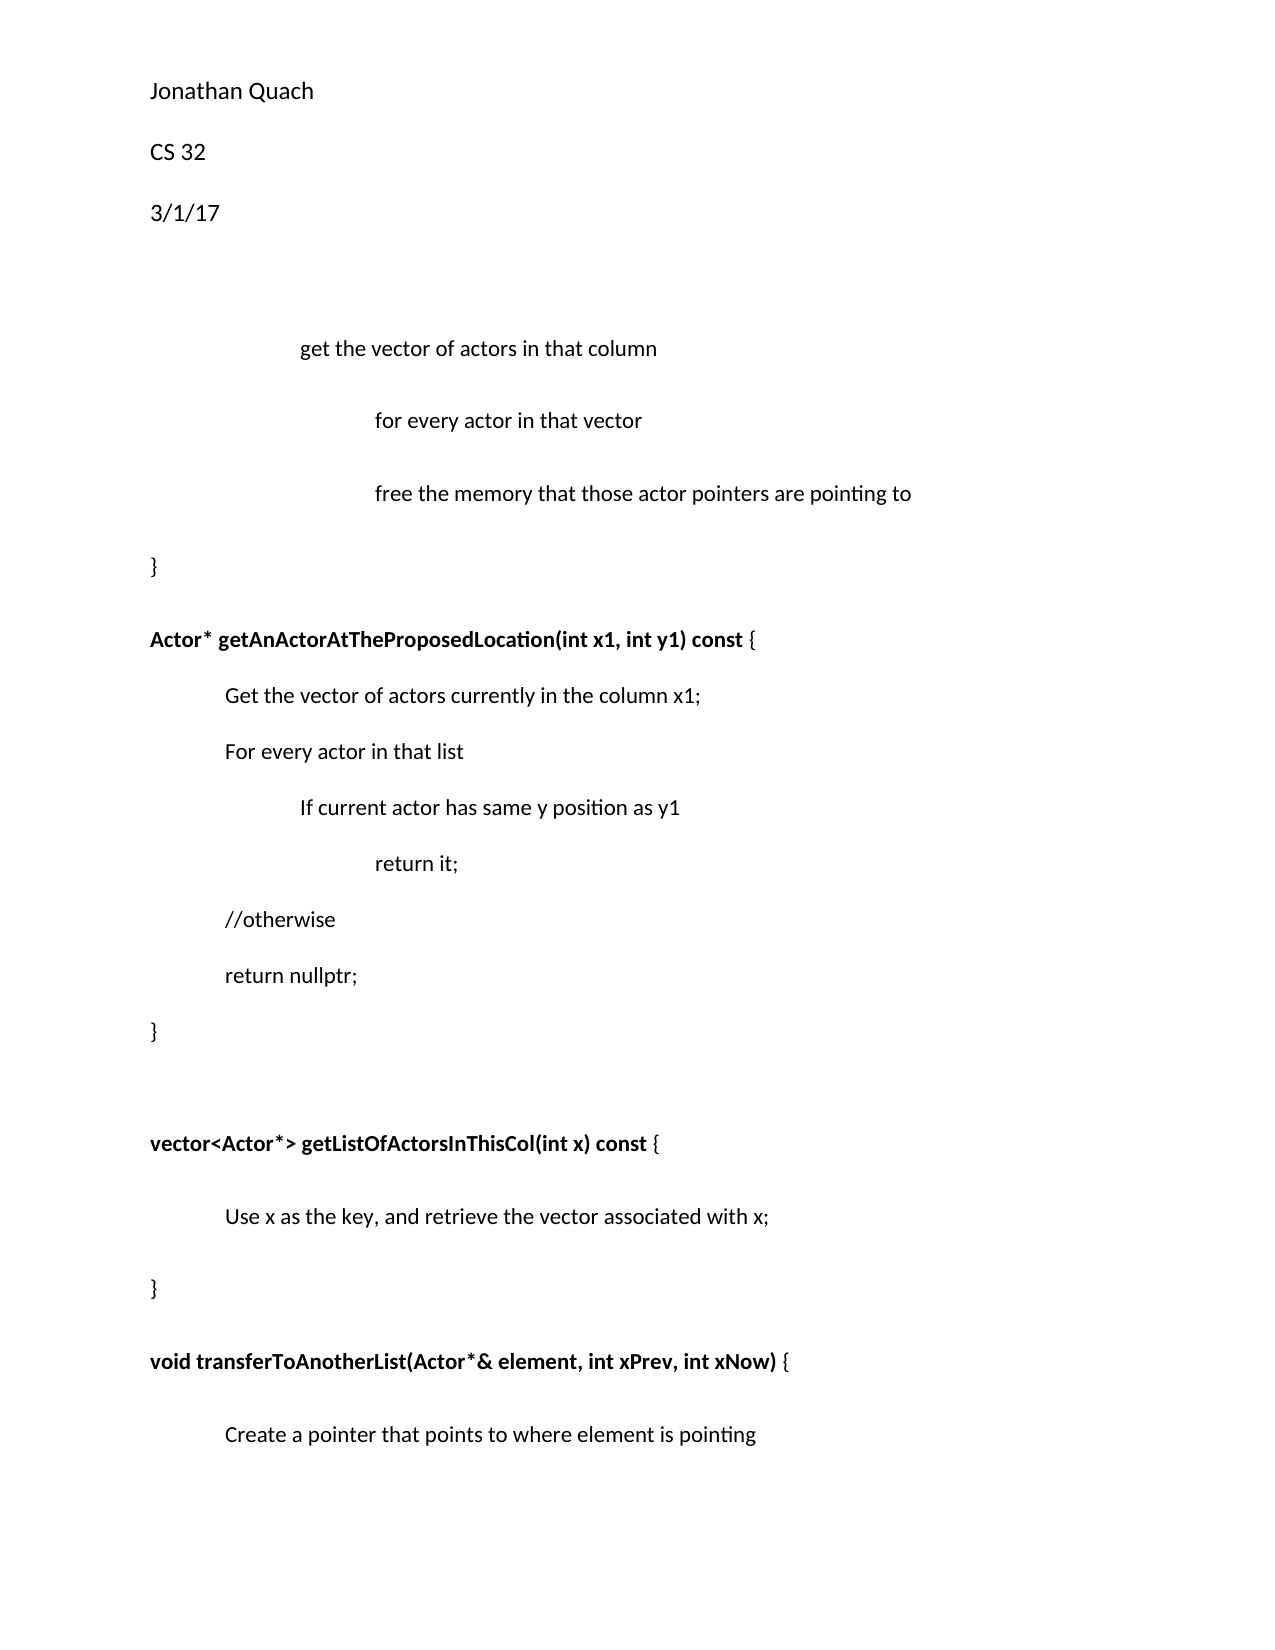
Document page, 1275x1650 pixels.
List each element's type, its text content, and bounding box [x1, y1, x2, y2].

text return nullptr; [150, 961, 1125, 989]
text void transferToAnotherList(Actor*& element, int xPrev, int xNow) { [150, 1347, 1125, 1375]
text } [150, 552, 1125, 580]
text If current actor has same y position as y1 [150, 793, 1125, 821]
text Actor* getAnActorAtTheProposedLocation(int x1, int y1) const { [150, 625, 1125, 653]
text get the vector of actors in that column [150, 334, 1125, 362]
text vector<Actor*> getListOfActorsInThisCol(int x) const { [150, 1129, 1125, 1157]
text For every actor in that list [150, 737, 1125, 765]
text return it; [150, 849, 1125, 877]
text Get the vector of actors currently in the column x1; [150, 681, 1125, 709]
text //otherwise [150, 905, 1125, 933]
text for every actor in that vector [150, 407, 1125, 435]
text Use x as the key, and retrieve the vector associated with x; [150, 1202, 1125, 1230]
text } [150, 1274, 1125, 1303]
text free the memory that those actor pointers are pointing to [300, 479, 1125, 507]
text } [150, 1017, 1125, 1045]
text Create a pointer that points to where element is pointing [150, 1420, 1125, 1448]
